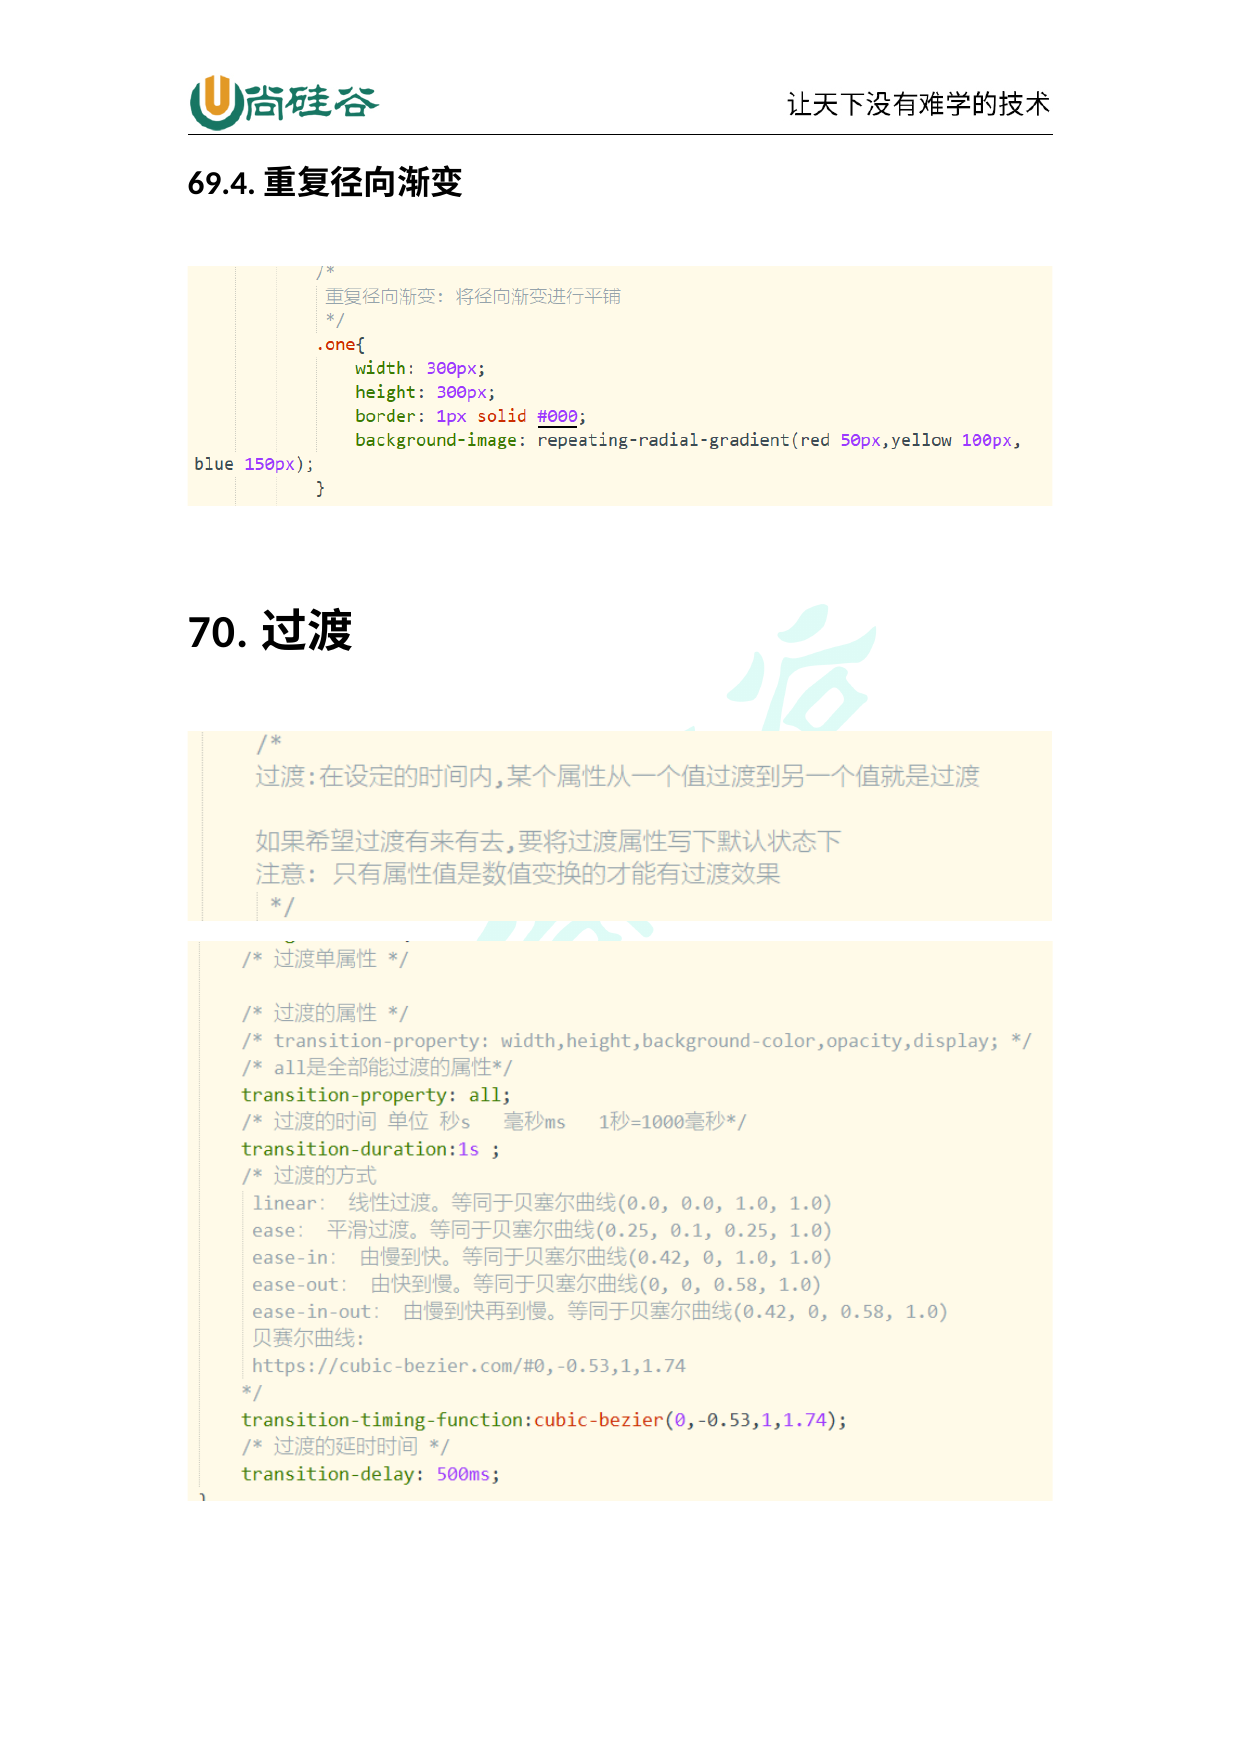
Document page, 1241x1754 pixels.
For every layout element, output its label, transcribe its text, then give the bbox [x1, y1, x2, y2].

picture [187, 266, 1053, 506]
subtitle 过渡 [187, 594, 1053, 661]
subtitle 重复径向渐变 [187, 156, 1053, 204]
picture [187, 731, 1052, 921]
picture [187, 73, 1053, 132]
picture [187, 941, 1053, 1501]
